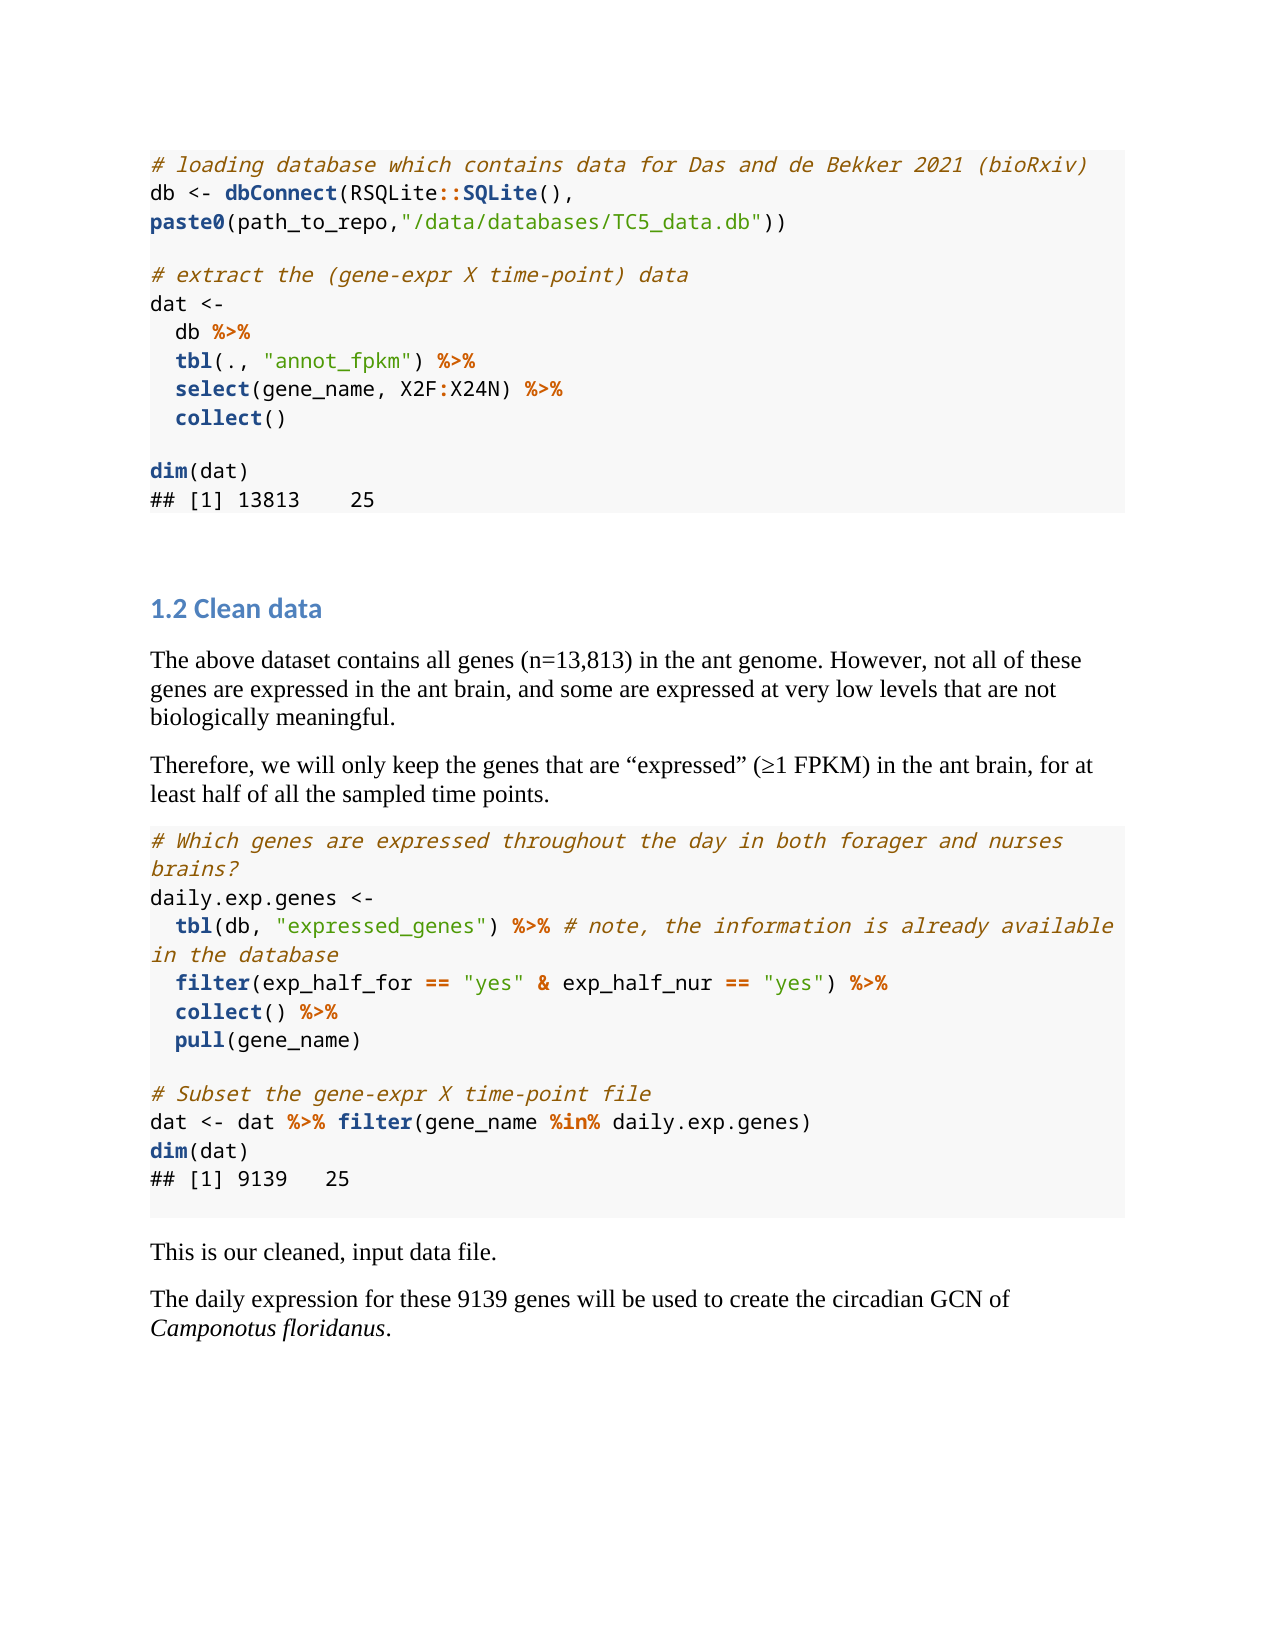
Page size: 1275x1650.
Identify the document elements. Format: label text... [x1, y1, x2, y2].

text ## [1] 9139 25 [150, 1164, 1125, 1193]
text # Which genes are expressed throughout the day in both forager and nurses brains? daily.exp.genes <- tbl(db, "expressed_genes") %>% # note, the information is already available in the database filter(exp_half_for == "yes" & exp_half_nur == "yes") %>% collect() %>% pull(gene_name) # Subset the gene-expr X time-point file dat <- dat %>% filter(gene_name %in% daily.exp.genes) dim(dat) [150, 826, 1125, 1164]
text This is our cleaned, input data file. [150, 1237, 1125, 1265]
text # loading database which contains data for Das and de Bekker 2021 (bioRxiv) db <- dbConnect(RSQLite::SQLite(), paste0(path_to_repo,"/data/databases/TC5_data.db")) # extract the (gene-expr X time-point) data dat <- db %>% tbl(., "annot_fpkm") %>% select(gene_name, X2F:X24N) %>% collect() dim(dat) [150, 150, 1125, 485]
text The daily expression for these 9139 genes will be used to create the circadian GCN of Camponotus floridanus. [150, 1284, 1125, 1342]
text Therefore, we will only keep the genes that are “expressed” (≥1 FPKM) in the ant brain, for at least half of all the sampled time points. [150, 750, 1125, 807]
subtitle 1.2 Clean data [150, 591, 1125, 626]
text ## [1] 13813 25 [150, 485, 1125, 513]
text The above dataset contains all genes (n=13,813) in the ant genome. However, not all of these genes are expressed in the ant brain, and some are expressed at very low levels that are not biologically meaningful. [150, 645, 1125, 731]
